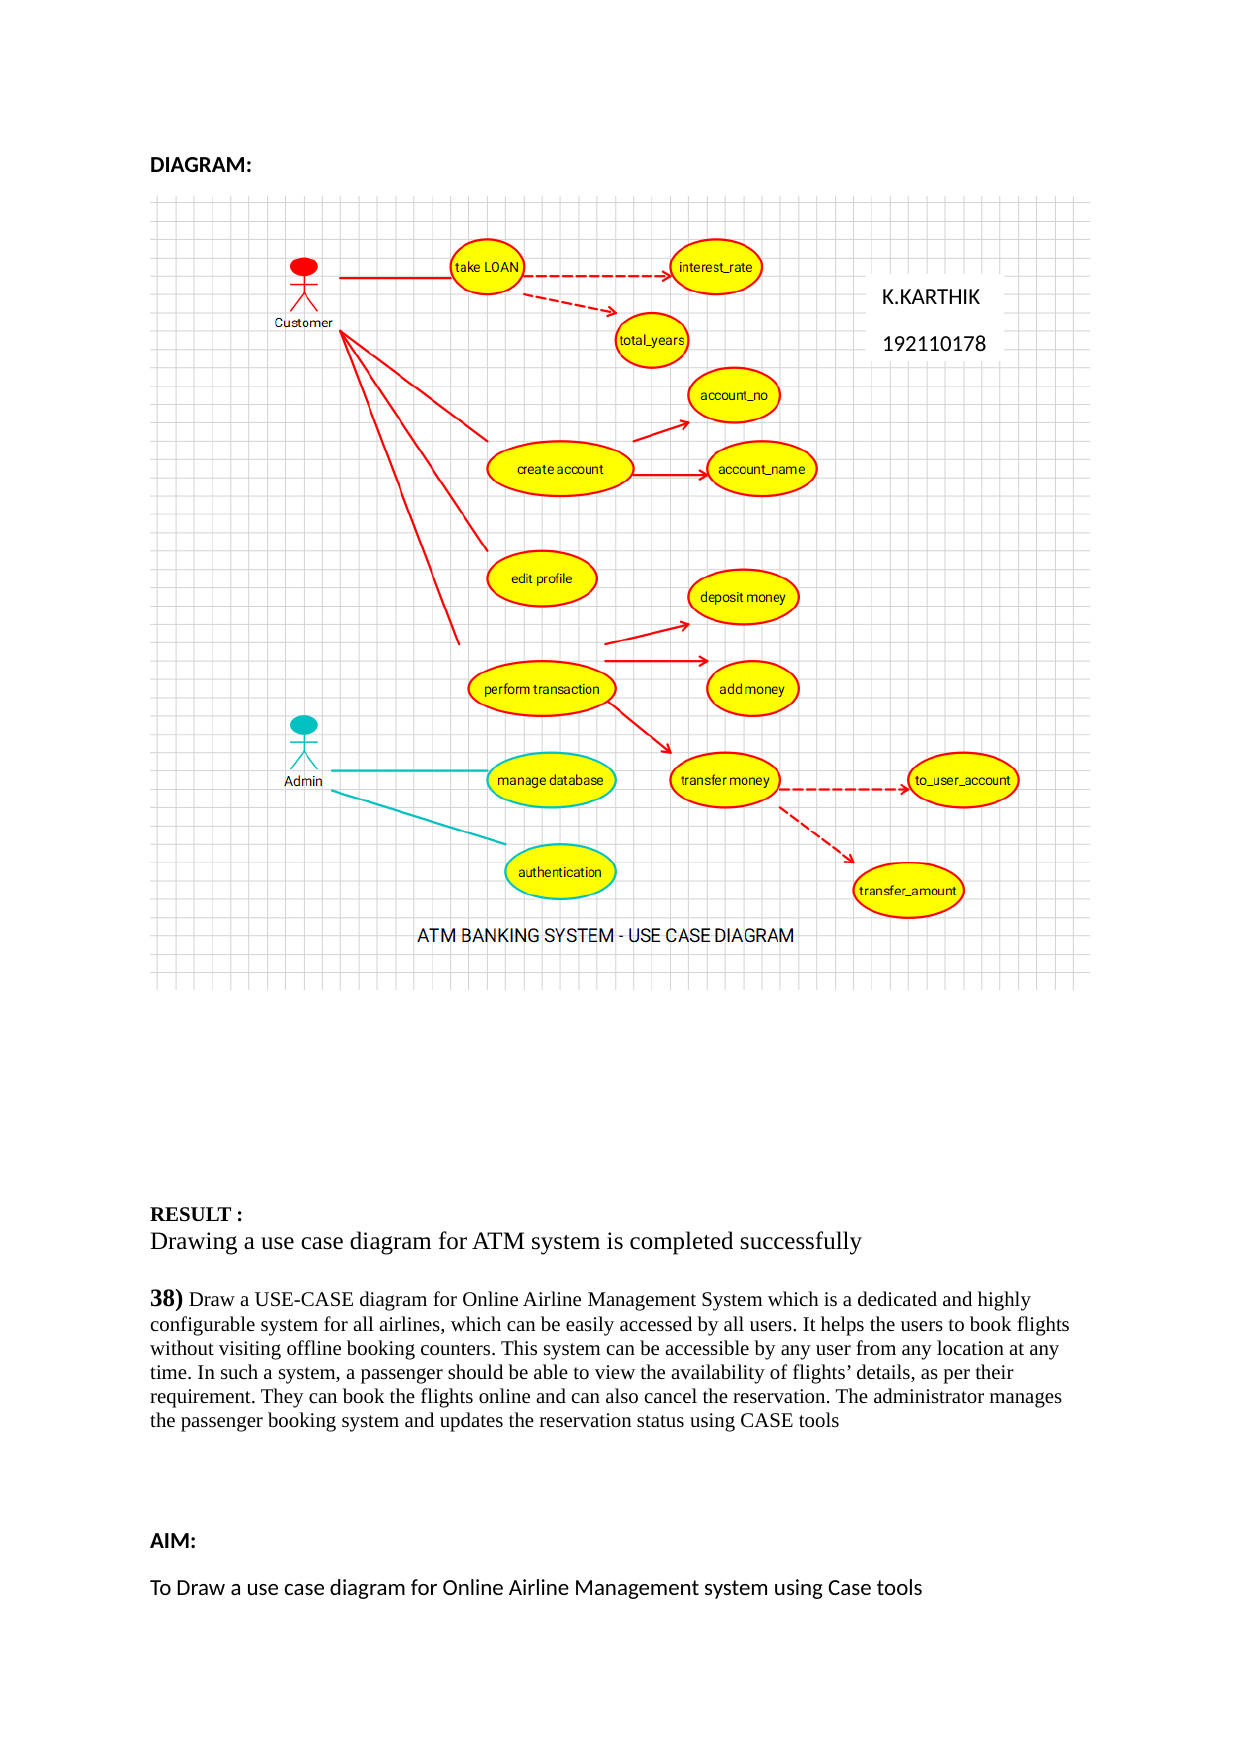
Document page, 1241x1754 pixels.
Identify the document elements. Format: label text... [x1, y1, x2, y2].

text To Draw a use case diagram for Online Airline Management system using Case tools [150, 1573, 1090, 1601]
text RESULT : [150, 1202, 1090, 1226]
text Drawing a use case diagram for ATM system is completed successfully [150, 1226, 1090, 1254]
text DIAGRAM: [150, 150, 1090, 178]
picture [150, 196, 1091, 990]
text 38) Draw a USE-CASE diagram for Online Airline Management System which is a dedicated and highly configurable system for all airlines, which can be easily accessed by all users. It helps the users to book flights without visiting offline booking counters. This system can be accessible by any user from any location at any time. In such a system, a passenger should be able to view the availability of flights’ details, as per their requirement. They can book the flights online and can also cancel the reservation. The administrator manages the passenger booking system and updates the reservation status using CASE tools [150, 1283, 1090, 1432]
text AIM: [150, 1526, 1090, 1554]
